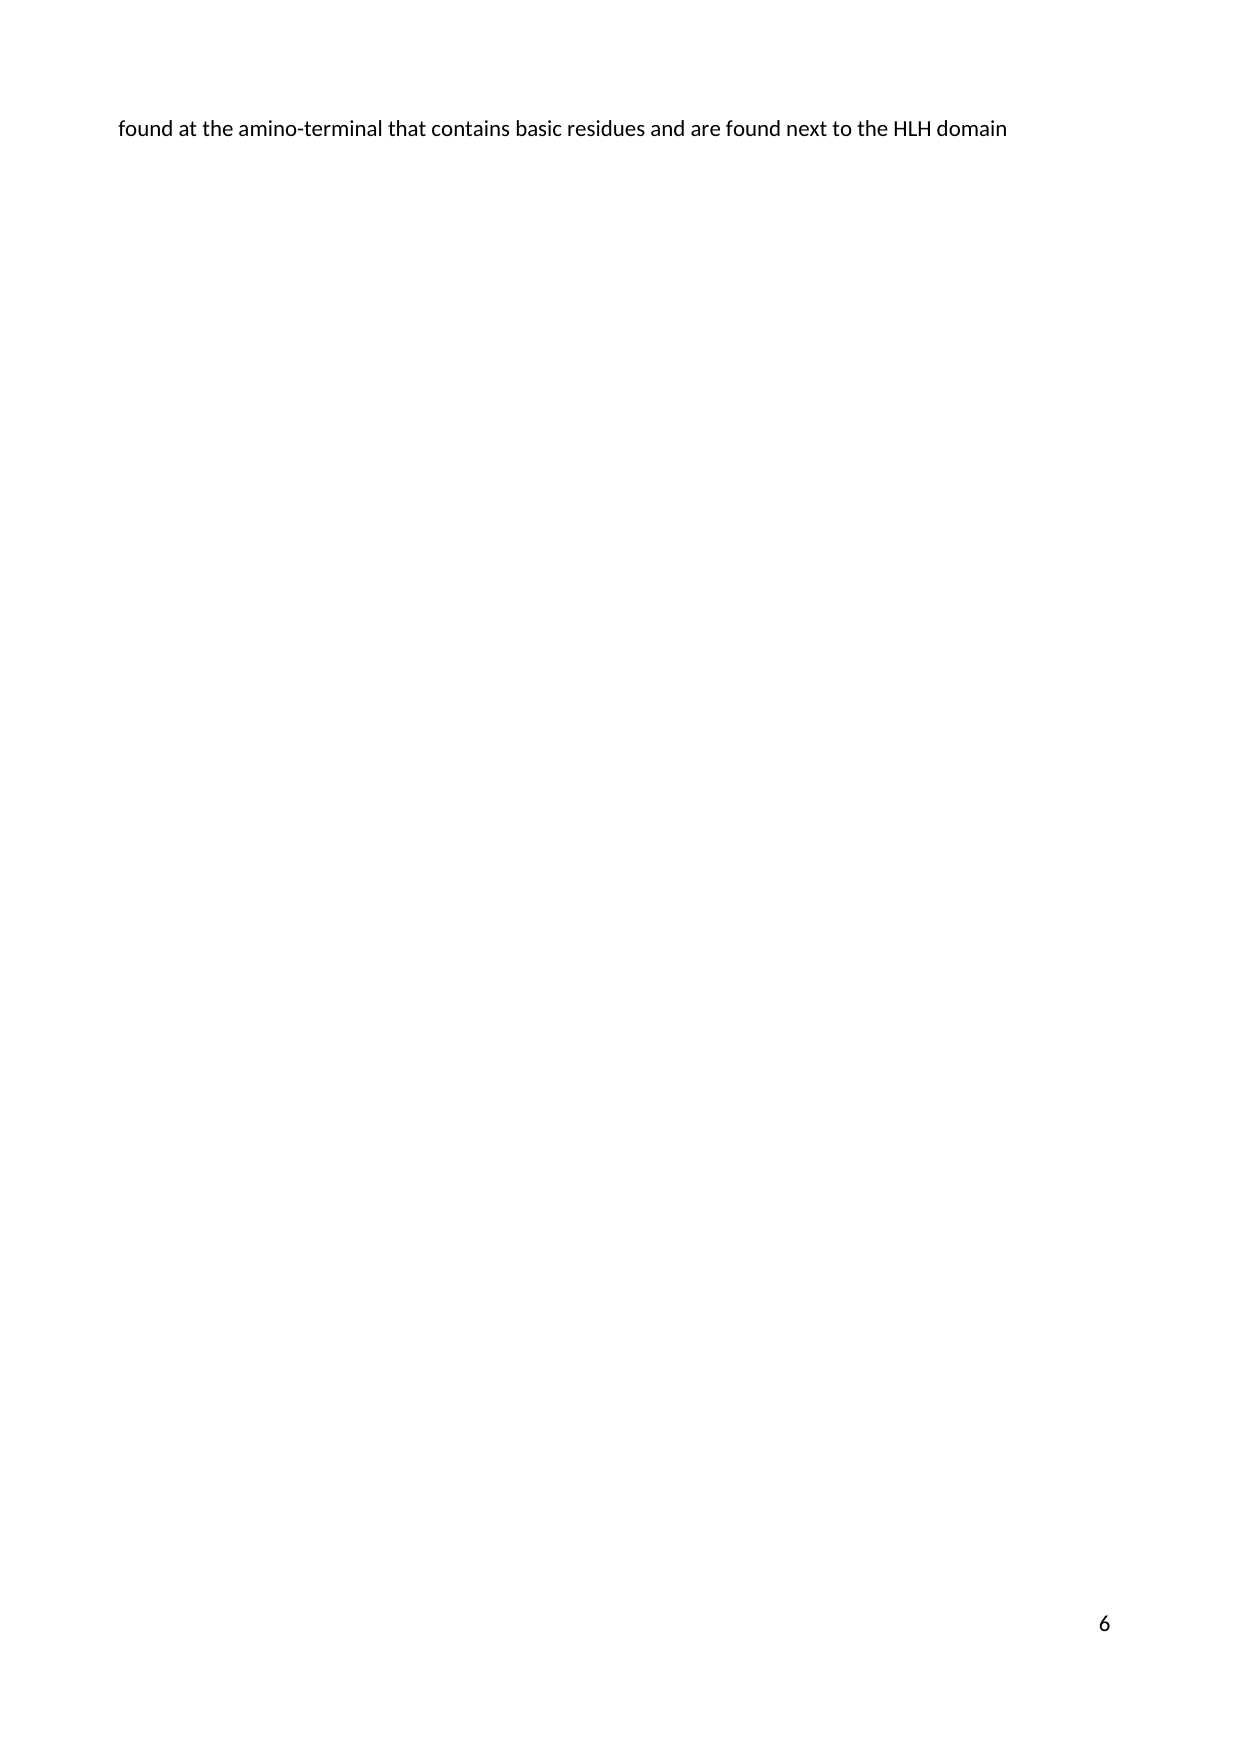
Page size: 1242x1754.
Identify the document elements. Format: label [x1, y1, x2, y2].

text [118, 114, 1118, 143]
